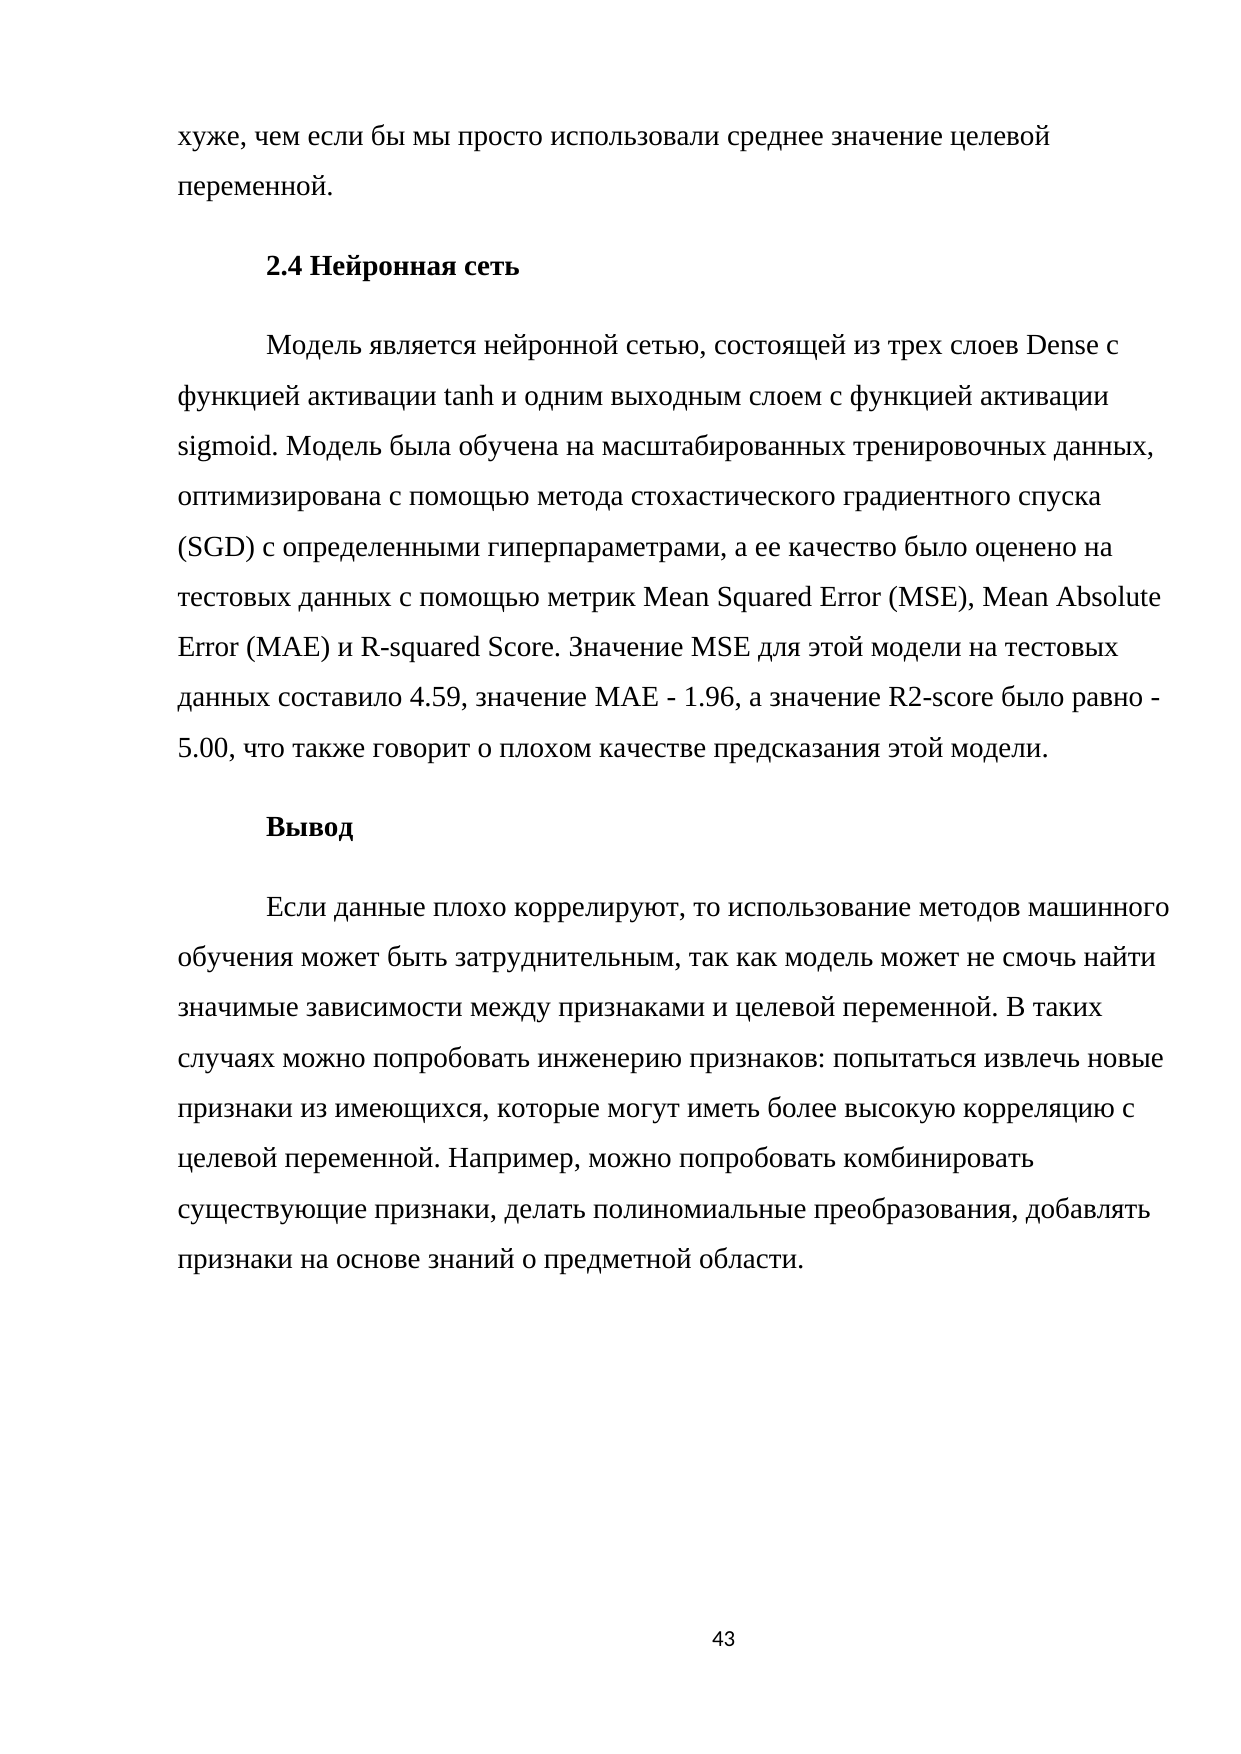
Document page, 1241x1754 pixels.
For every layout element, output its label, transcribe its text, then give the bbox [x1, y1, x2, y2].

text Вывод [177, 809, 1181, 843]
text Модель является нейронной сетью, состоящей из трех слоев Dense с функцией активации tanh и одним выходным слоем с функцией активации sigmoid. Модель была обучена на масштабированных тренировочных данных, оптимизирована с помощью метода стохастического градиентного спуска (SGD) с определенными гиперпараметрами, а ее качество было оценено на тестовых данных с помощью метрик Mean Squared Error (MSE), Mean Absolute Error (MAE) и R-squared Score. Значение MSE для этой модели на тестовых данных составило 4.59, значение MAE - 1.96, а значение R2-score было равно -5.00, что также говорит о плохом качестве предсказания этой модели. [177, 327, 1181, 763]
text Если данные плохо коррелируют, то использование методов машинного обучения может быть затруднительным, так как модель может не смочь найти значимые зависимости между признаками и целевой переменной. В таких случаях можно попробовать инженерию признаков: попытаться извлечь новые признаки из имеющихся, которые могут иметь более высокую корреляцию с целевой переменной. Например, можно попробовать комбинировать существующие признаки, делать полиномиальные преобразования, добавлять признаки на основе знаний о предметной области. [177, 889, 1181, 1274]
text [177, 118, 1181, 202]
text 2.4 Нейронная сеть [177, 248, 1181, 281]
